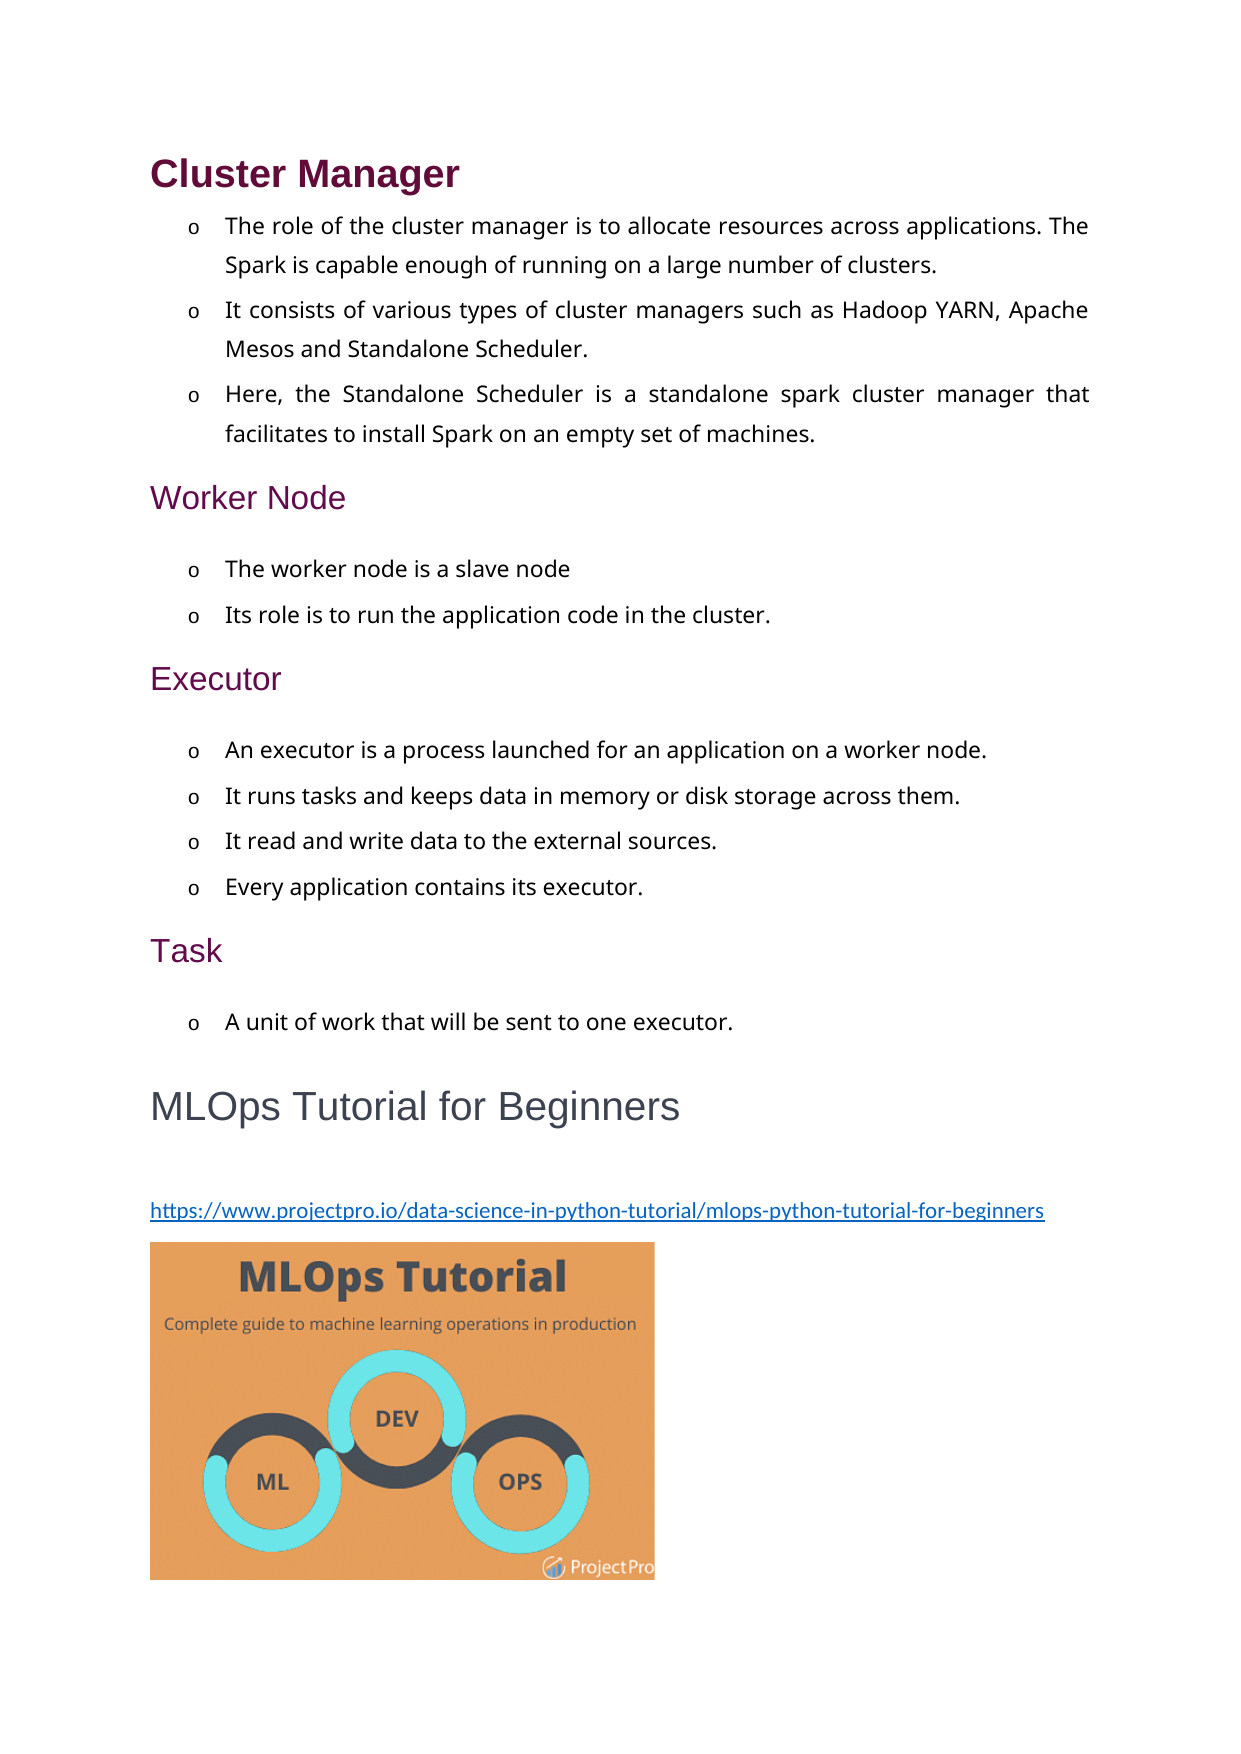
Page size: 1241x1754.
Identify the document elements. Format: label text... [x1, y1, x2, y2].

subtitle Cluster Manager [150, 150, 1090, 196]
list Its role is to run the application code in the cluster. [187, 591, 1090, 630]
list It read and write data to the external sources. [187, 817, 1090, 856]
list Here, the Standalone Scheduler is a standalone spark cluster manager that facilitates to install Spark on an empty set of machines. [187, 371, 1090, 449]
list An executor is a process launched for an application on a worker node. [187, 727, 1090, 766]
list It runs tasks and keeps data in memory or disk storage across them. [187, 772, 1090, 811]
list A unit of work that will be sent to one executor. [187, 998, 1090, 1037]
subtitle MLOps Tutorial for Beginners [150, 1067, 1090, 1129]
picture [150, 1242, 655, 1580]
subtitle Executor [150, 659, 1090, 697]
subtitle Task [150, 931, 1090, 969]
list It consists of various types of cluster managers such as Hadoop YARN, Apache Mesos and Standalone Scheduler. [187, 286, 1090, 364]
list The role of the cluster manager is to allocate resources across applications. The Spark is capable enough of running on a large number of clusters. [187, 202, 1090, 280]
subtitle Worker Node [150, 478, 1090, 516]
text https://www.projectpro.io/data-science-in-python-tutorial/mlops-python-tutorial-for-beginners [150, 1196, 1090, 1224]
list The worker node is a slave node [187, 546, 1090, 584]
list Every application contains its executor. [187, 863, 1090, 902]
